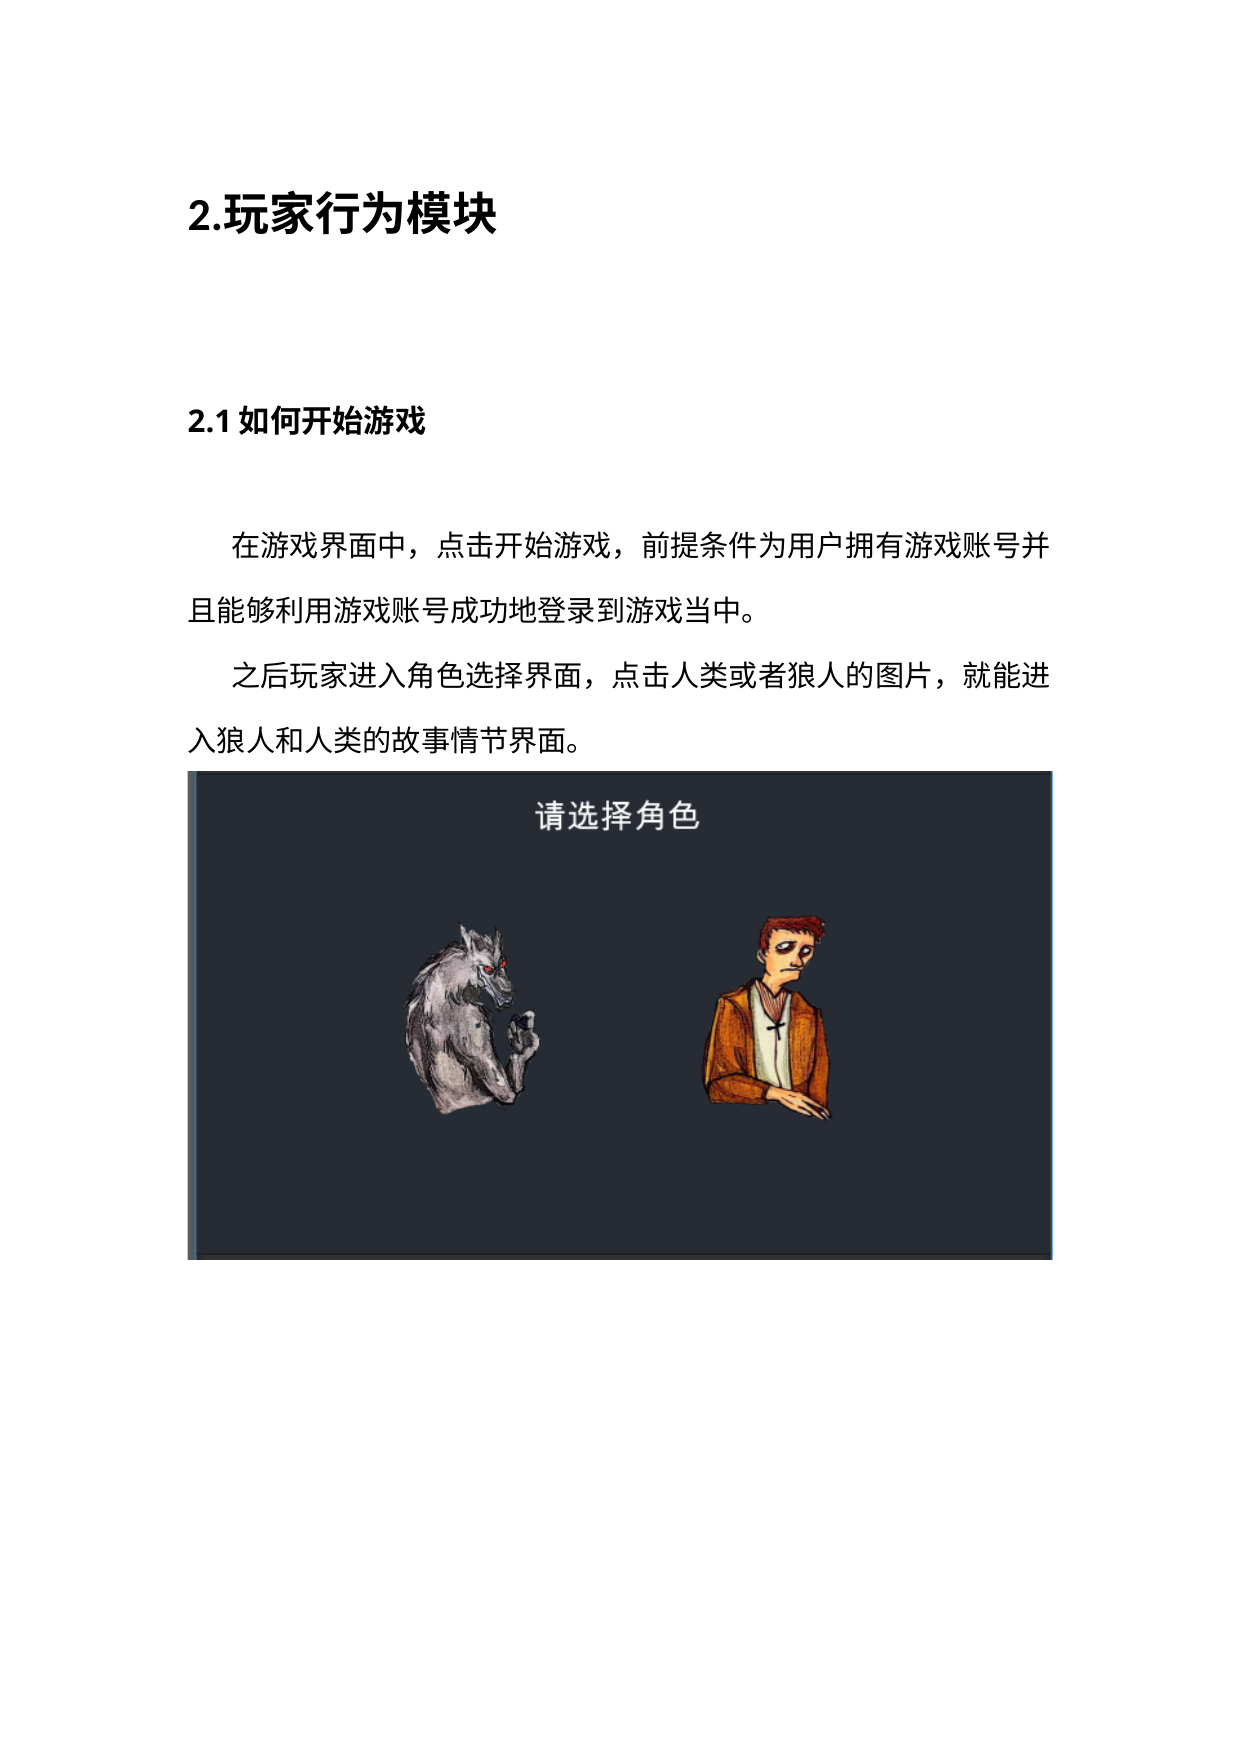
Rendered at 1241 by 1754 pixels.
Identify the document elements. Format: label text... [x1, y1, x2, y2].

subtitle 2.玩家行为模块 [187, 162, 1053, 259]
text 在游戏界面中，点击开始游戏，前提条件为用户拥有游戏账号并且能够利用游戏账号成功地登录到游戏当中。 [187, 511, 1053, 641]
subtitle 2.1如何开始游戏 [187, 387, 1053, 452]
picture [187, 771, 1053, 1260]
text 之后玩家进入角色选择界面，点击人类或者狼人的图片，就能进入狼人和人类的故事情节界面。 [187, 641, 1053, 771]
